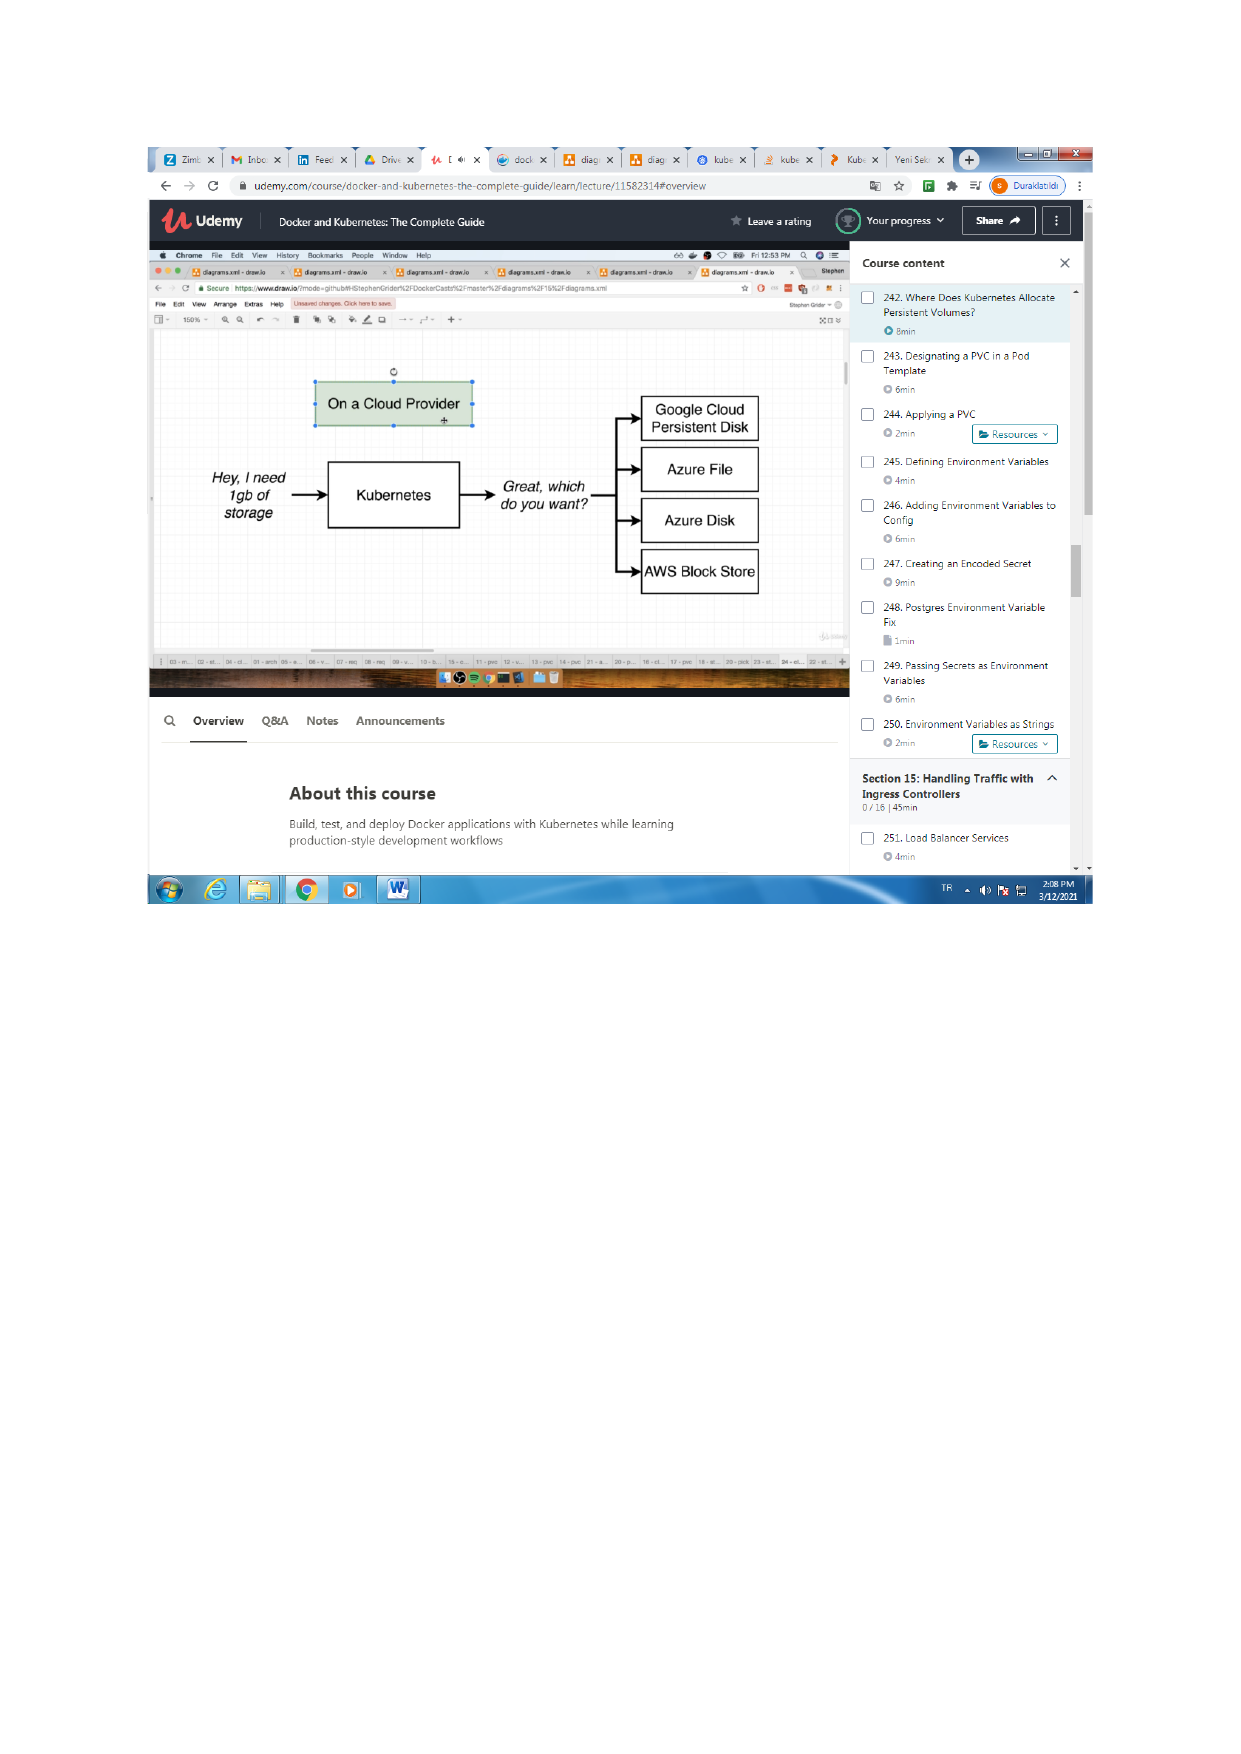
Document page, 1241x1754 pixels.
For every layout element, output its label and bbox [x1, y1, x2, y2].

picture [147, 147, 1093, 904]
